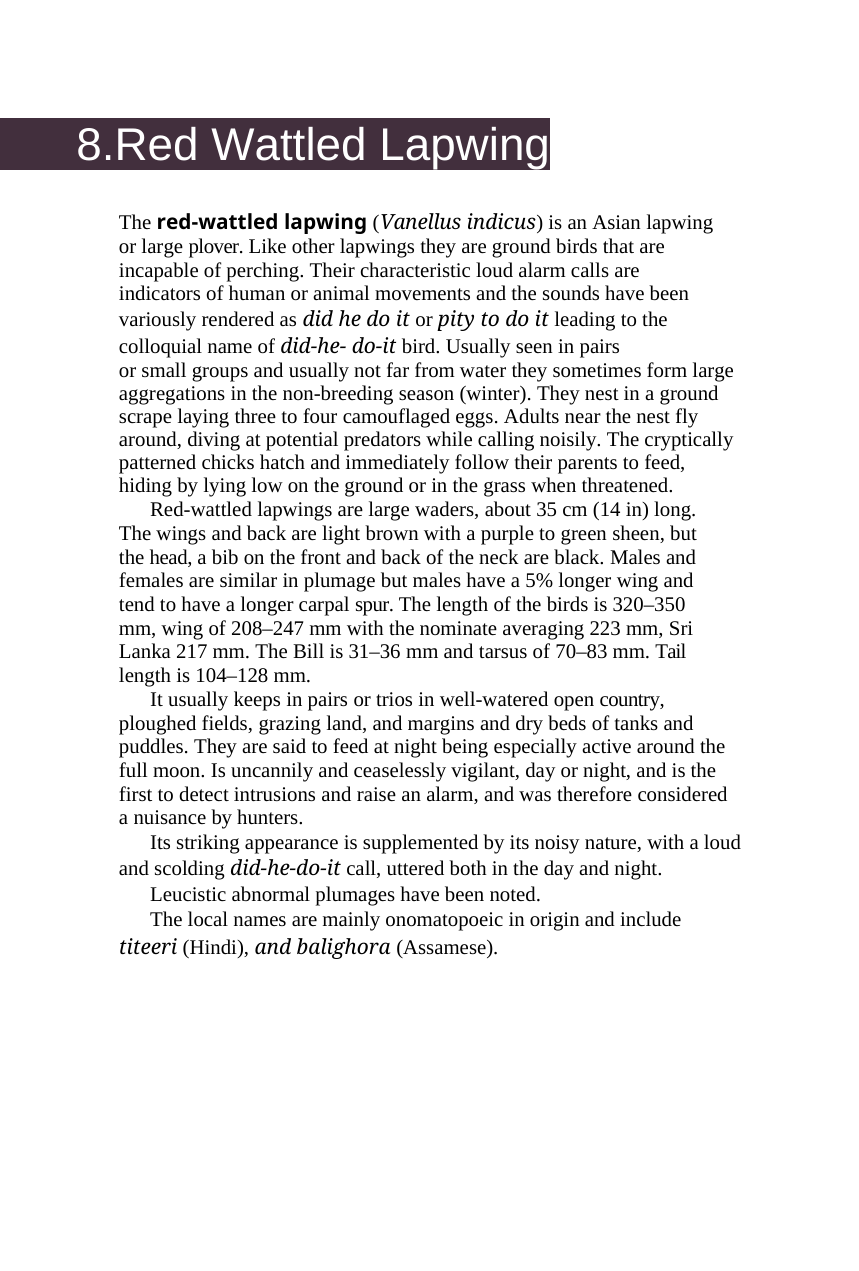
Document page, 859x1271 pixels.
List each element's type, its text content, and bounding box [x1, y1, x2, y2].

text Its striking appearance is supplemented by its noisy nature, with a loud and scolding did-he-do-it call, uttered both in the day and night. [119, 831, 743, 881]
text Red-wattled lapwings are large waders, about 35 cm (14 in) long. The wings and back are light brown with a purple to green sheen, but the head, a bib on the front and back of the neck are black. Males and females are similar in plumage but males have a 5% longer wing and tend to have a longer carpal spur. The length of the birds is 320–350 mm, wing of 208–247 mm with the nominate averaging 223 mm, Sri Lanka 217 mm. The Bill is 31–36 mm and tarsus of 70–83 mm. Tail length is 104–128 mm. [119, 498, 720, 687]
text The red-wattled lapwing (Vanellus indicus) is an Asian lapwing or large plover. Like other lapwings they are ground birds that are incapable of perching. Their characteristic loud alarm calls are indicators of human or animal movements and the sounds have been variously rendered as did he do it or pity to do it leading to the colloquial name of did-he- do-it bird. Usually seen in pairs [119, 208, 727, 359]
text titeeri (Hindi), and balighora (Assamese). [119, 932, 858, 961]
text or small groups and usually not far from water they sometimes form large aggregations in the non-breeding season (winter). They nest in a ground scrape laying three to four camouflaged eggs. Adults near the nest fly around, diving at potential predators while calling noisily. The cryptically patterned chicks hatch and immediately follow their parents to feed, hiding by lying low on the ground or in the grass when threatened. [119, 359, 737, 497]
text Leucistic abnormal plumages have been noted. [150, 882, 858, 906]
subtitle 8.Red Wattled Lapwing [0, 117, 858, 170]
text The local names are mainly onomatopoeic in origin and include [150, 907, 858, 931]
text It usually keeps in pairs or trios in well-watered open country, ploughed fields, grazing land, and margins and dry beds of tanks and puddles. They are said to feed at night being especially active around the full moon. Is uncannily and ceaselessly vigilant, day or night, and is the first to detect intrusions and raise an alarm, and was therefore considered a nuisance by hunters. [119, 687, 731, 829]
